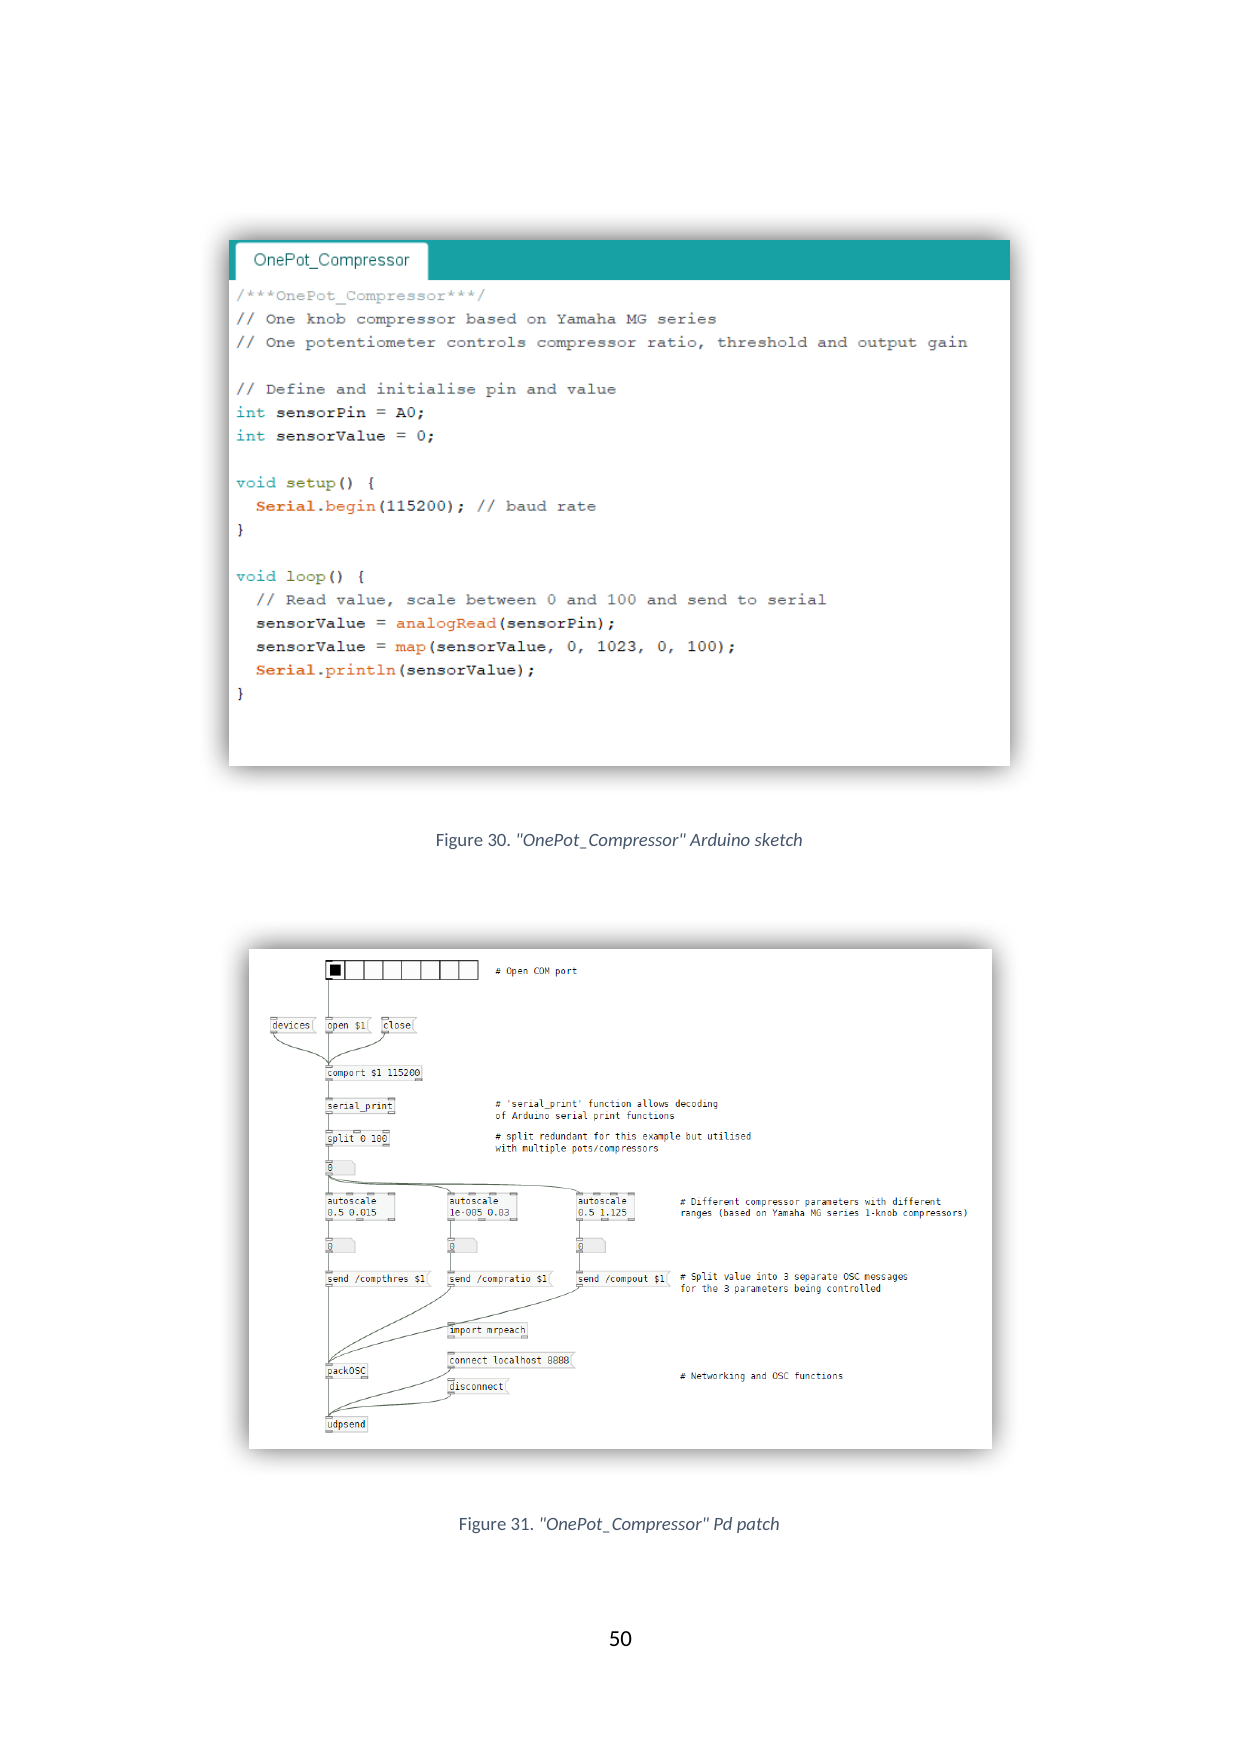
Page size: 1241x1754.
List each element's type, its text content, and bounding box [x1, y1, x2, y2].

text Figure 30. "OnePot_Compressor" Arduino sketch [150, 828, 1090, 851]
picture [229, 240, 1010, 766]
picture [249, 949, 992, 1449]
text Figure 31. "OnePot_Compressor" Pd patch [150, 1512, 1090, 1535]
